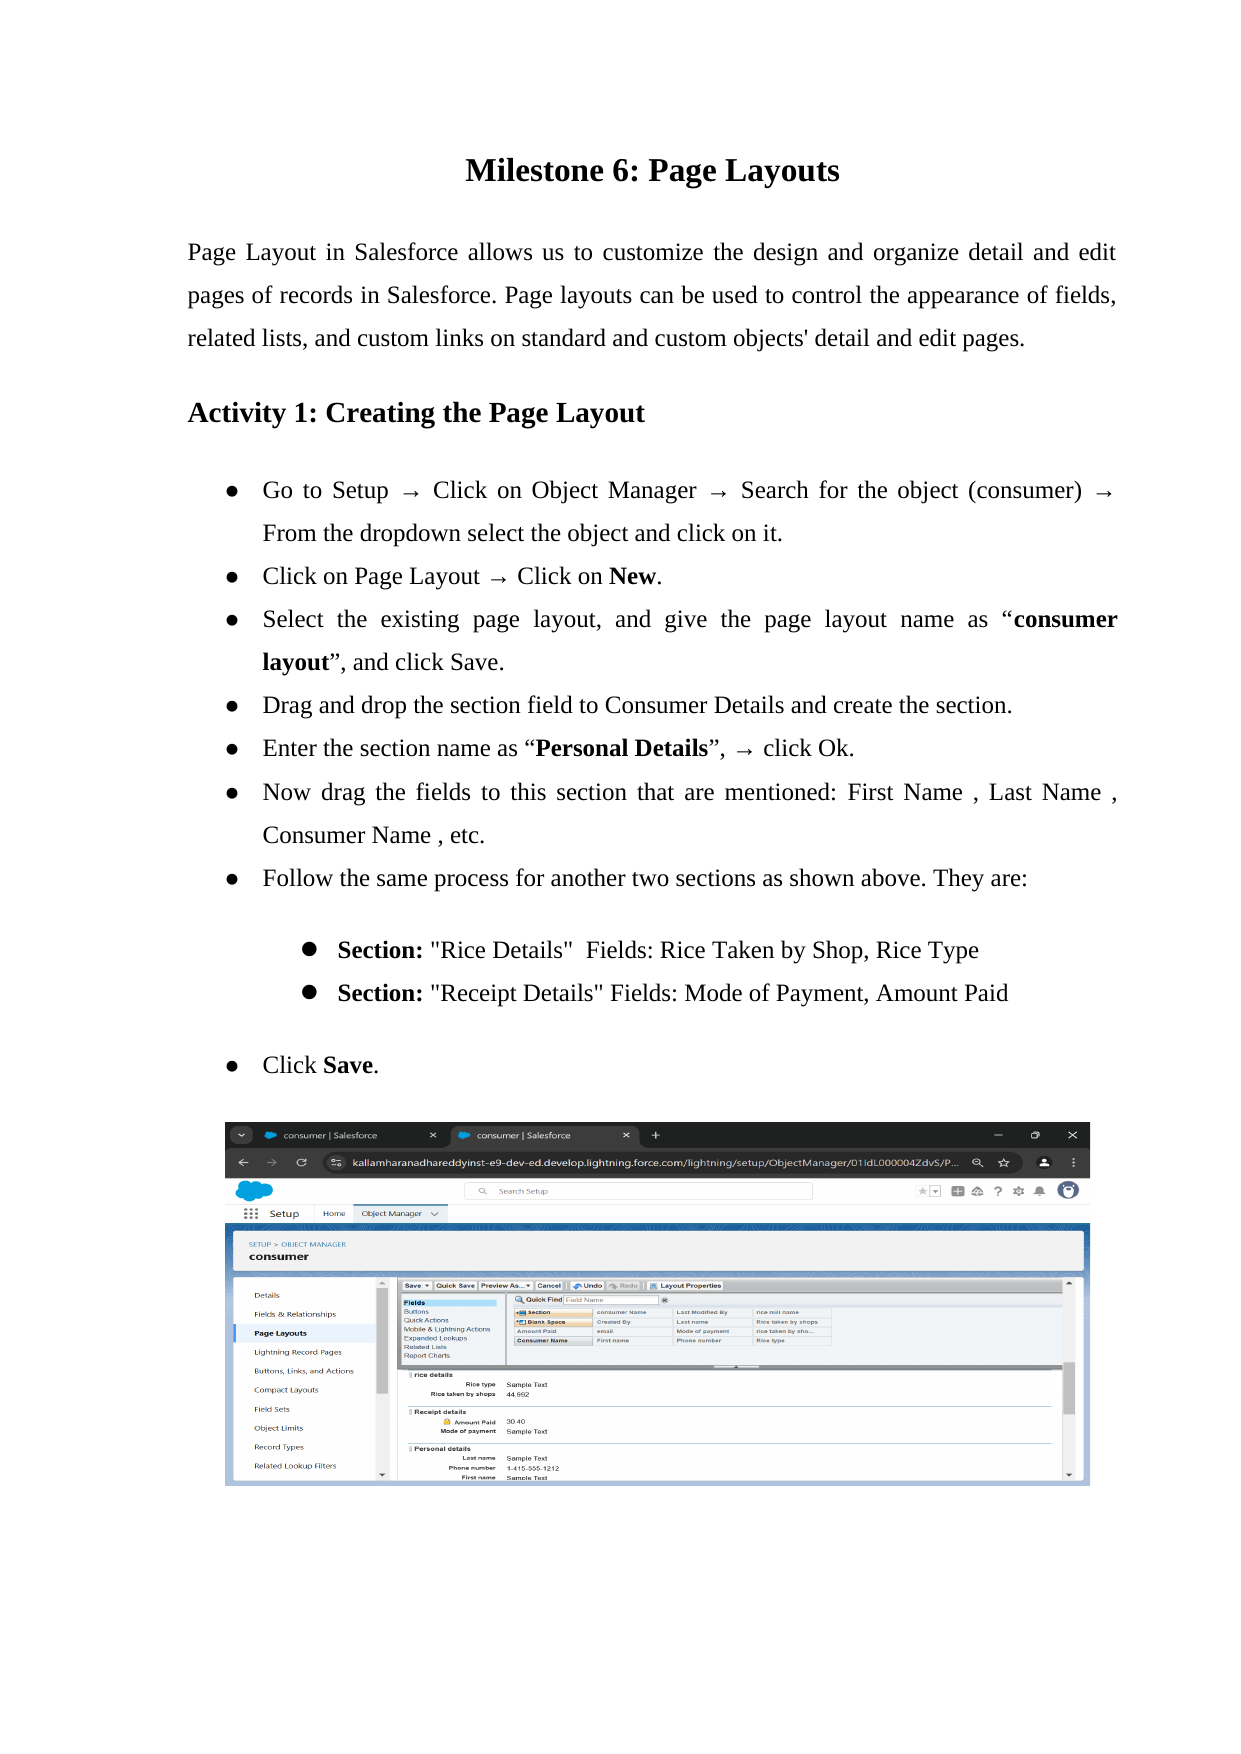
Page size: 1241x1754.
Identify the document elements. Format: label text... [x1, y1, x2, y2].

list Section: "Receipt Details" Fields: Mode of Payment, Amount Paid [300, 978, 1118, 1007]
subtitle Milestone 6: Page Layouts [187, 150, 1118, 188]
list Select the existing page layout, and give the page layout name as “consumer layout”, and click Save. [225, 604, 1118, 676]
list Go to Setup → Click on Object Manager → Search for the object (consumer) → From the dropdown select the object and click on it. [225, 475, 1118, 547]
list Section: "Rice Details" Fields: Rice Taken by Shop, Rice Type [300, 935, 1118, 964]
text Page Layout in Salesforce allows us to customize the design and organize detail and edit pages of records in Salesforce. Page layouts can be used to control the appearance of fields, related lists, and custom links on standard and custom objects' detail and edit pages. [187, 237, 1118, 352]
list Enter the section name as “Personal Details”, → click Ok. [225, 733, 1118, 762]
list Follow the same process for another two sections as shown above. They are: [225, 863, 1118, 892]
subtitle Activity 1: Creating the Page Layout [187, 395, 1118, 429]
list Drag and drop the section field to Consumer Details and create the section. [225, 690, 1118, 719]
picture [225, 1122, 1091, 1486]
list Now drag the fields to this section that are mentioned: First Name , Last Name , Consumer Name , etc. [225, 777, 1118, 848]
list Click Save. [225, 1051, 1118, 1079]
list Click on Page Layout → Click on New. [225, 561, 1118, 590]
